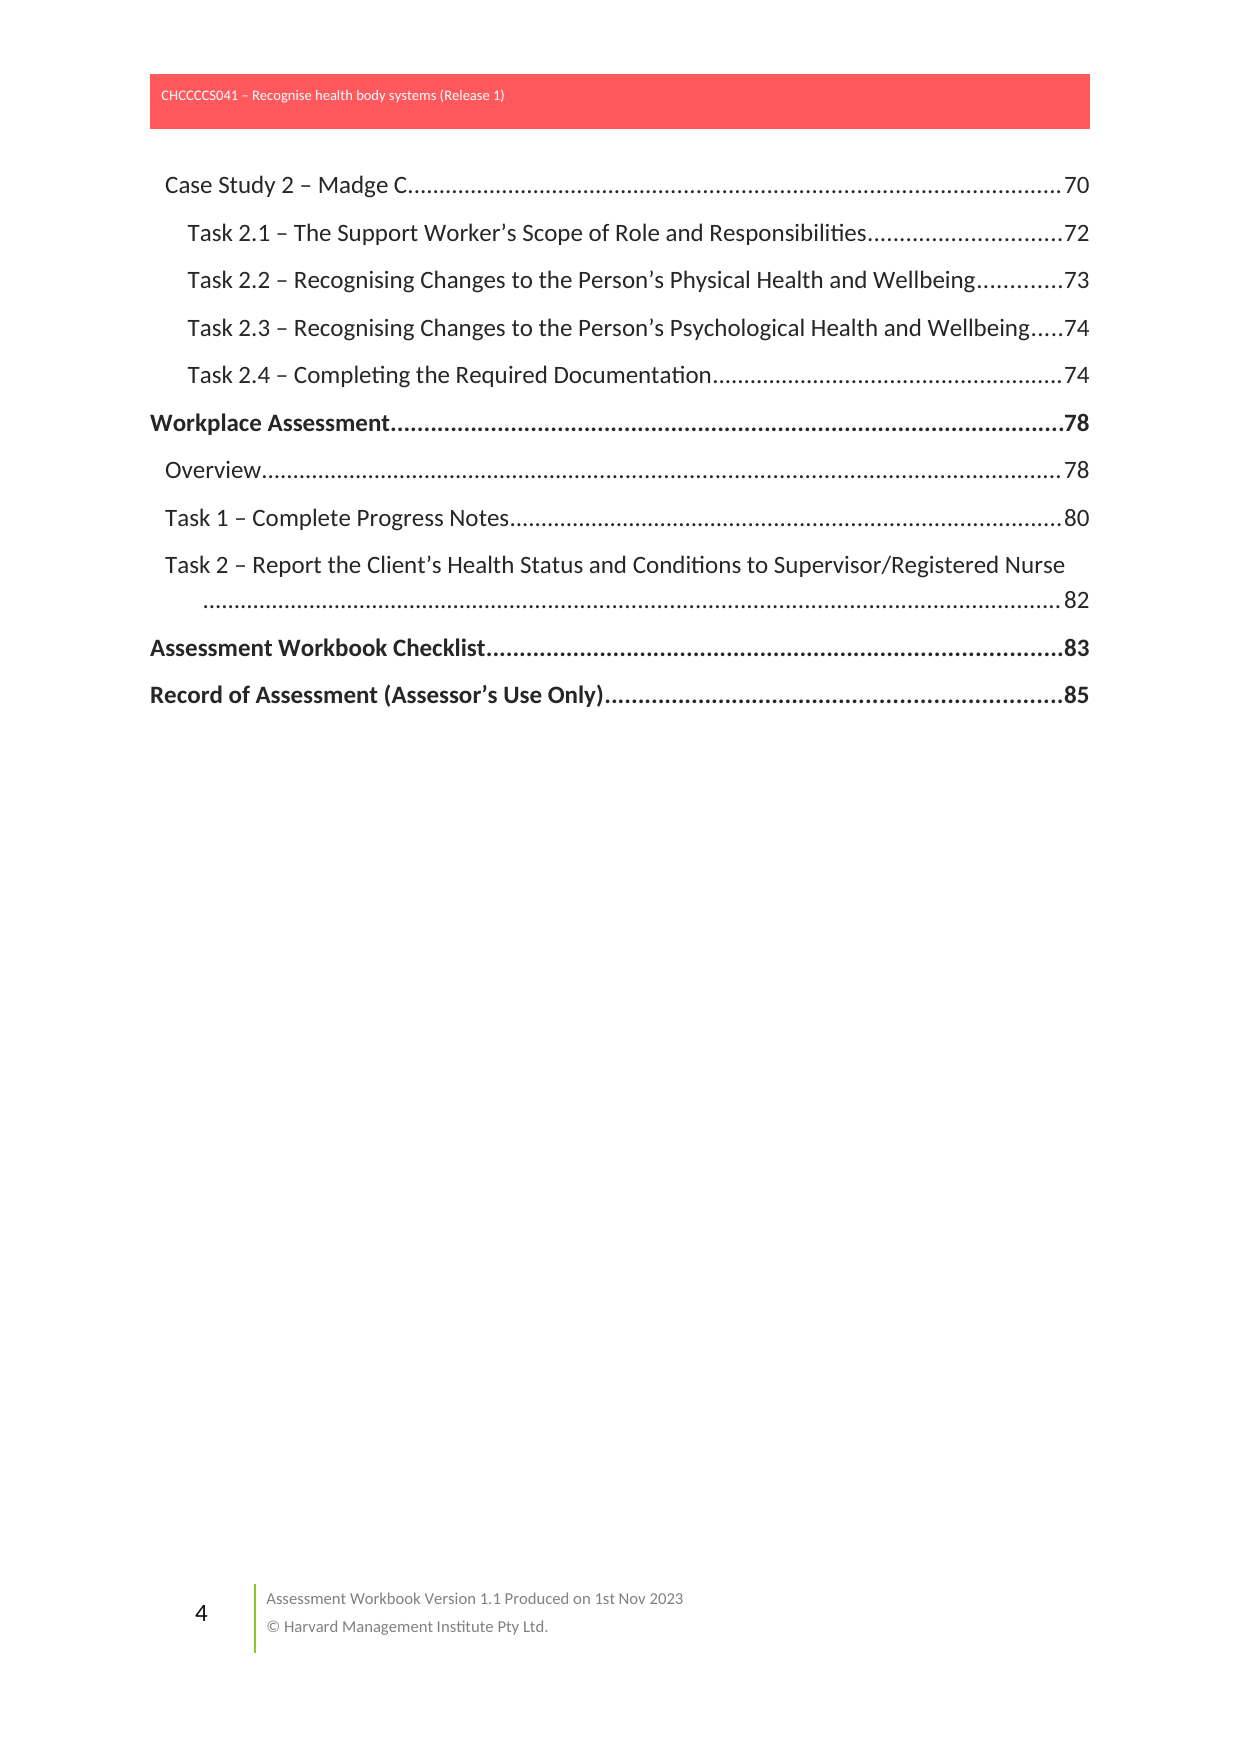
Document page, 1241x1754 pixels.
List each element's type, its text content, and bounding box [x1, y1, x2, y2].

text Workplace Assessment 78 [150, 407, 1080, 437]
text Task 2.2 – Recognising Changes to the Person’s Physical Health and Wellbeing 73 [187, 264, 1080, 295]
text Task 2.3 – Recognising Changes to the Person’s Psychological Health and Wellbeing 74 [187, 312, 1080, 342]
text Overview 78 [165, 454, 1080, 485]
text Record of Assessment (Assessor’s Use Only) 85 [150, 679, 1080, 710]
text Case Study 2 – Madge C. 70 [165, 169, 1080, 200]
text Assessment Workbook Checklist 83 [150, 632, 1080, 662]
text Task 2.4 – Completing the Required Documentation 74 [187, 359, 1080, 390]
text Task 2 – Report the Client’s Health Status and Conditions to Supervisor/Registered Nurse 82 [165, 549, 1080, 615]
text Task 1 – Complete Progress Notes 80 [165, 502, 1080, 532]
text Task 2.1 – The Support Worker’s Scope of Role and Responsibilities 72 [187, 217, 1080, 247]
